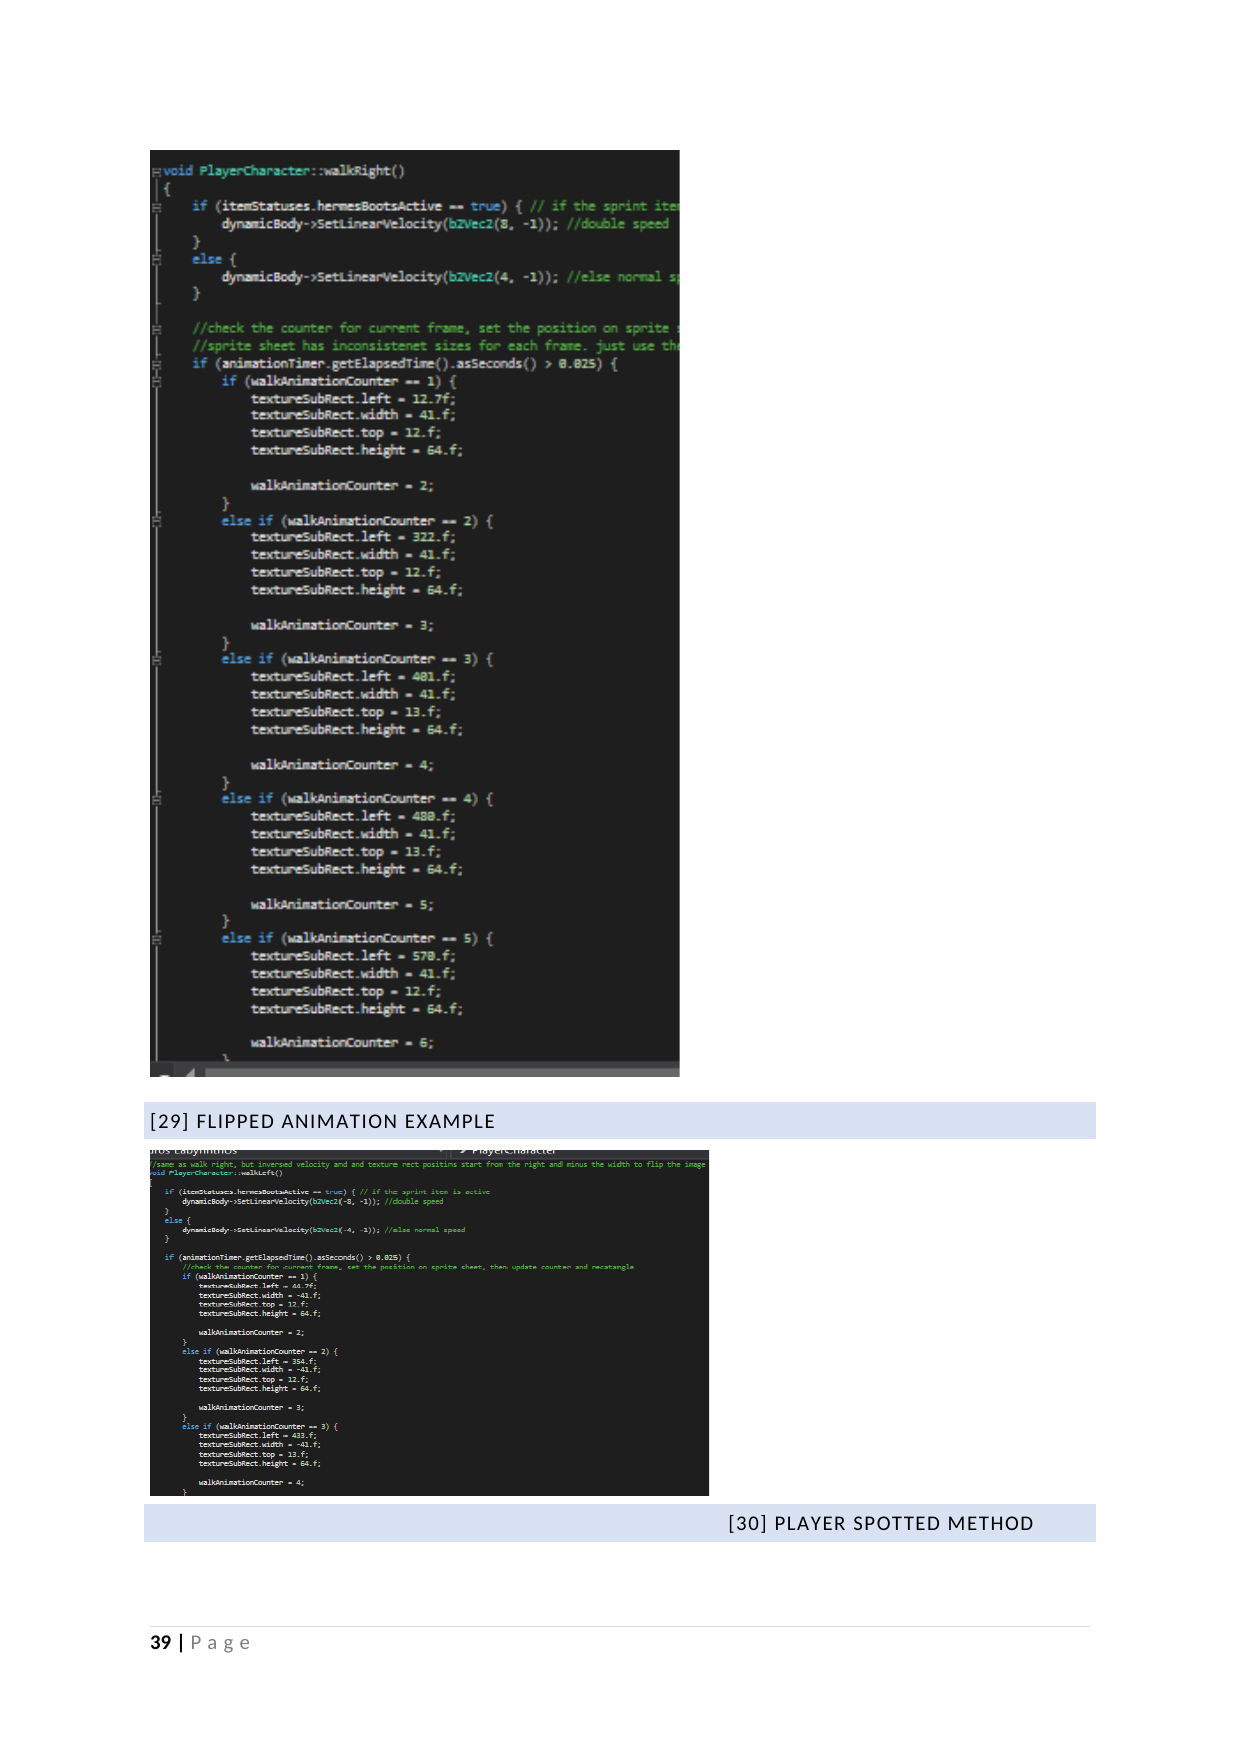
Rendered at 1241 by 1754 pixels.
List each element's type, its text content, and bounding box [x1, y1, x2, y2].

subtitle [29] Flipped Animation Example [150, 1108, 1090, 1133]
picture [150, 150, 680, 1077]
picture [150, 1150, 710, 1496]
subtitle [30] player spotted method [150, 1510, 1090, 1535]
